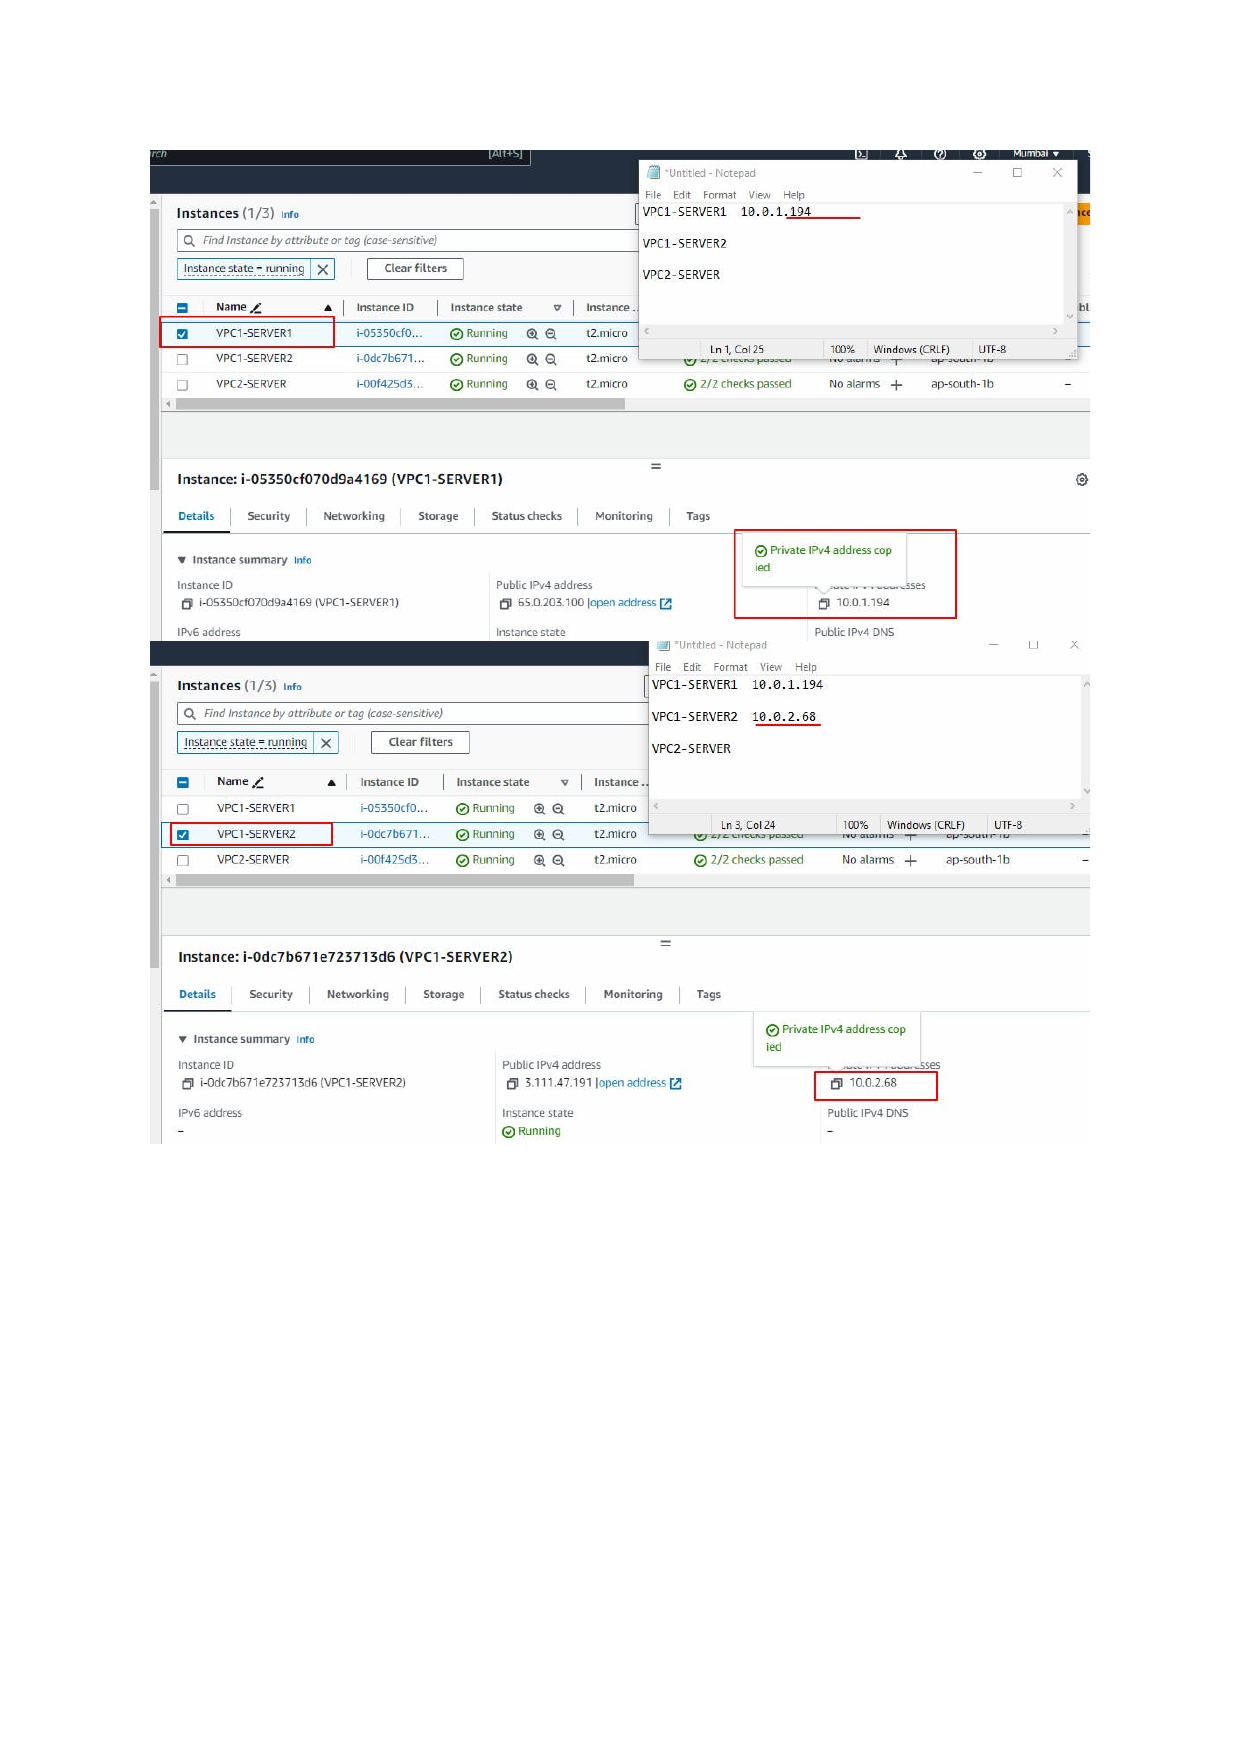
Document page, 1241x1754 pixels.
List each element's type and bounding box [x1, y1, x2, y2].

picture [150, 150, 1091, 1144]
